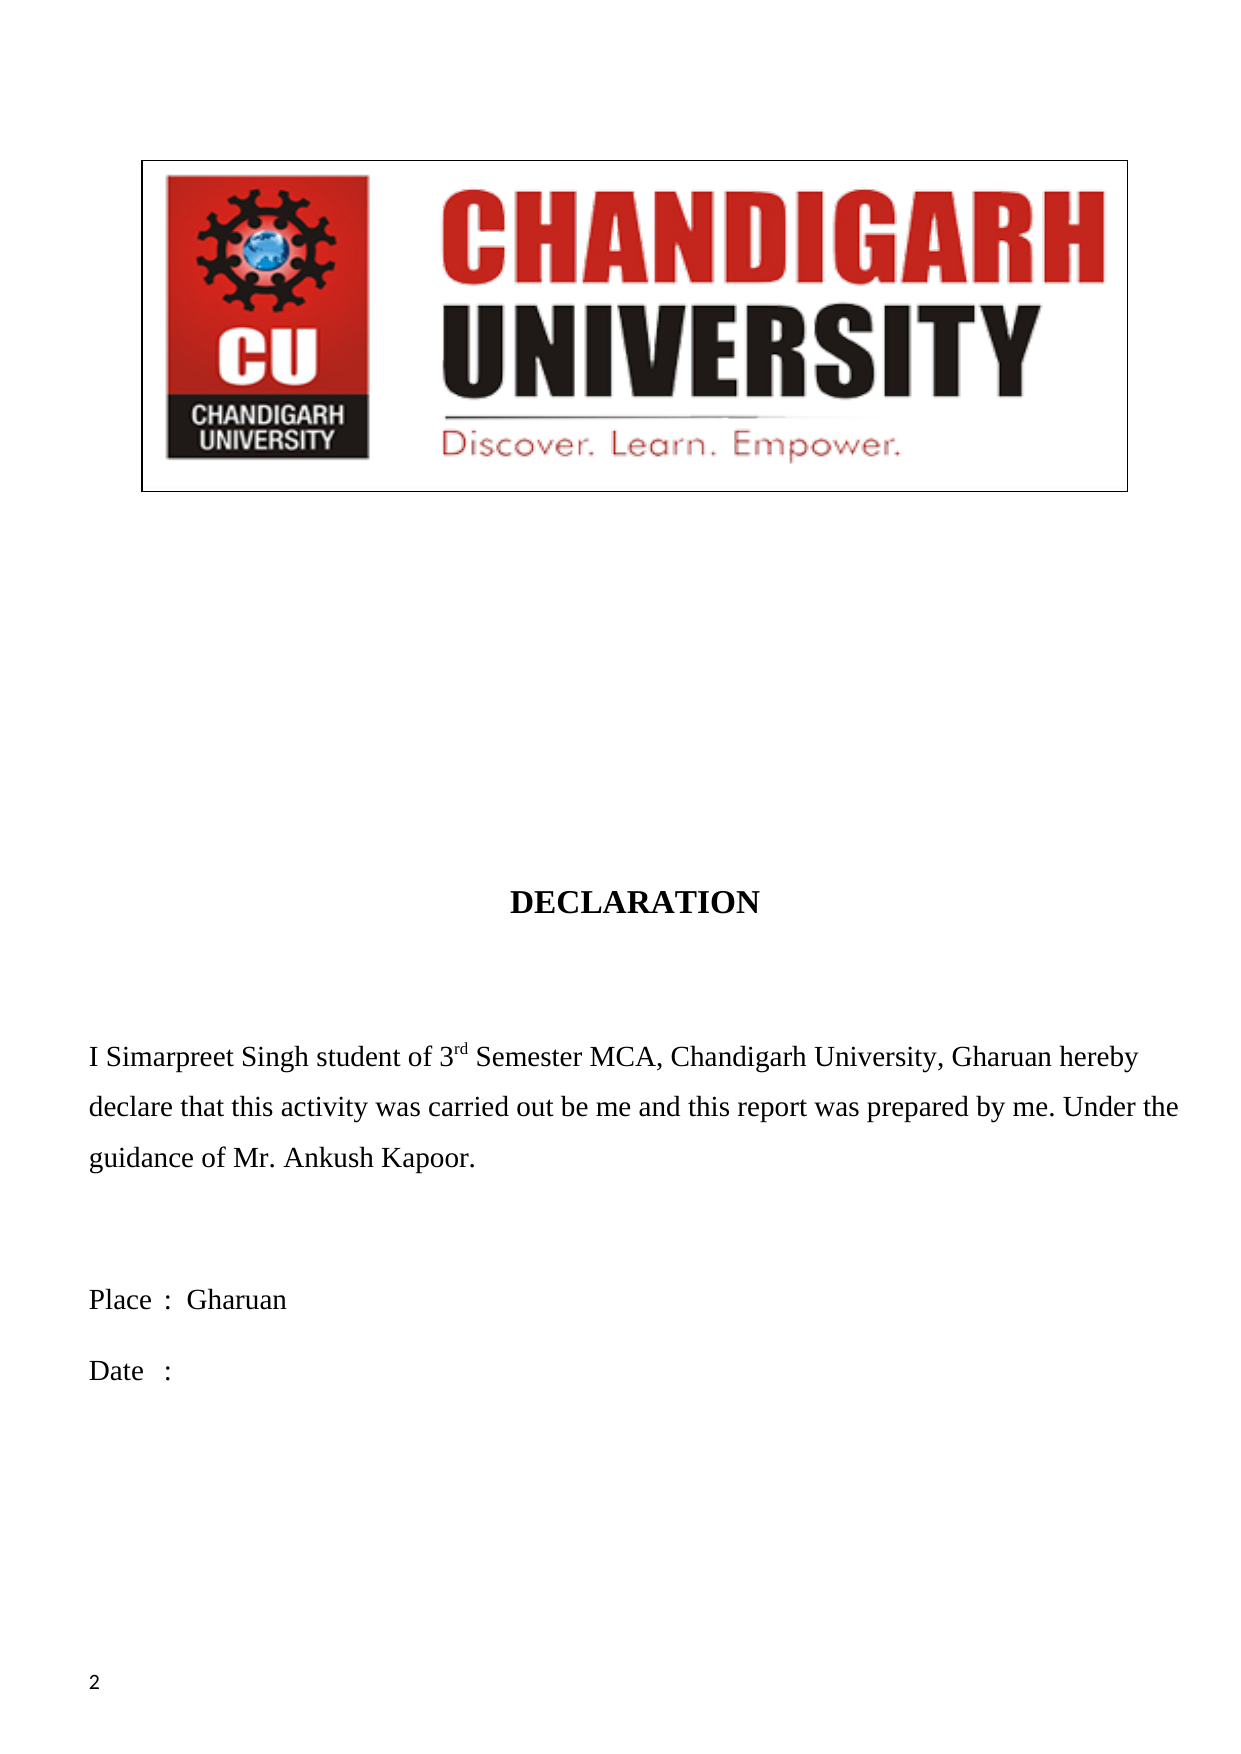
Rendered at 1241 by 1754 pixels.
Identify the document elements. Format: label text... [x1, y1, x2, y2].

text I Simarpreet Singh student of 3rd Semester MCA, Chandigarh University, Gharuan hereby declare that this activity was carried out be me and this report was prepared by me. Under the guidance of Mr. Ankush Kapoor. [89, 1039, 1181, 1173]
text Place : Gharuan [89, 1282, 1181, 1316]
text Date : [89, 1353, 1181, 1387]
text DECLARATION [89, 882, 1181, 921]
picture [143, 161, 1127, 491]
